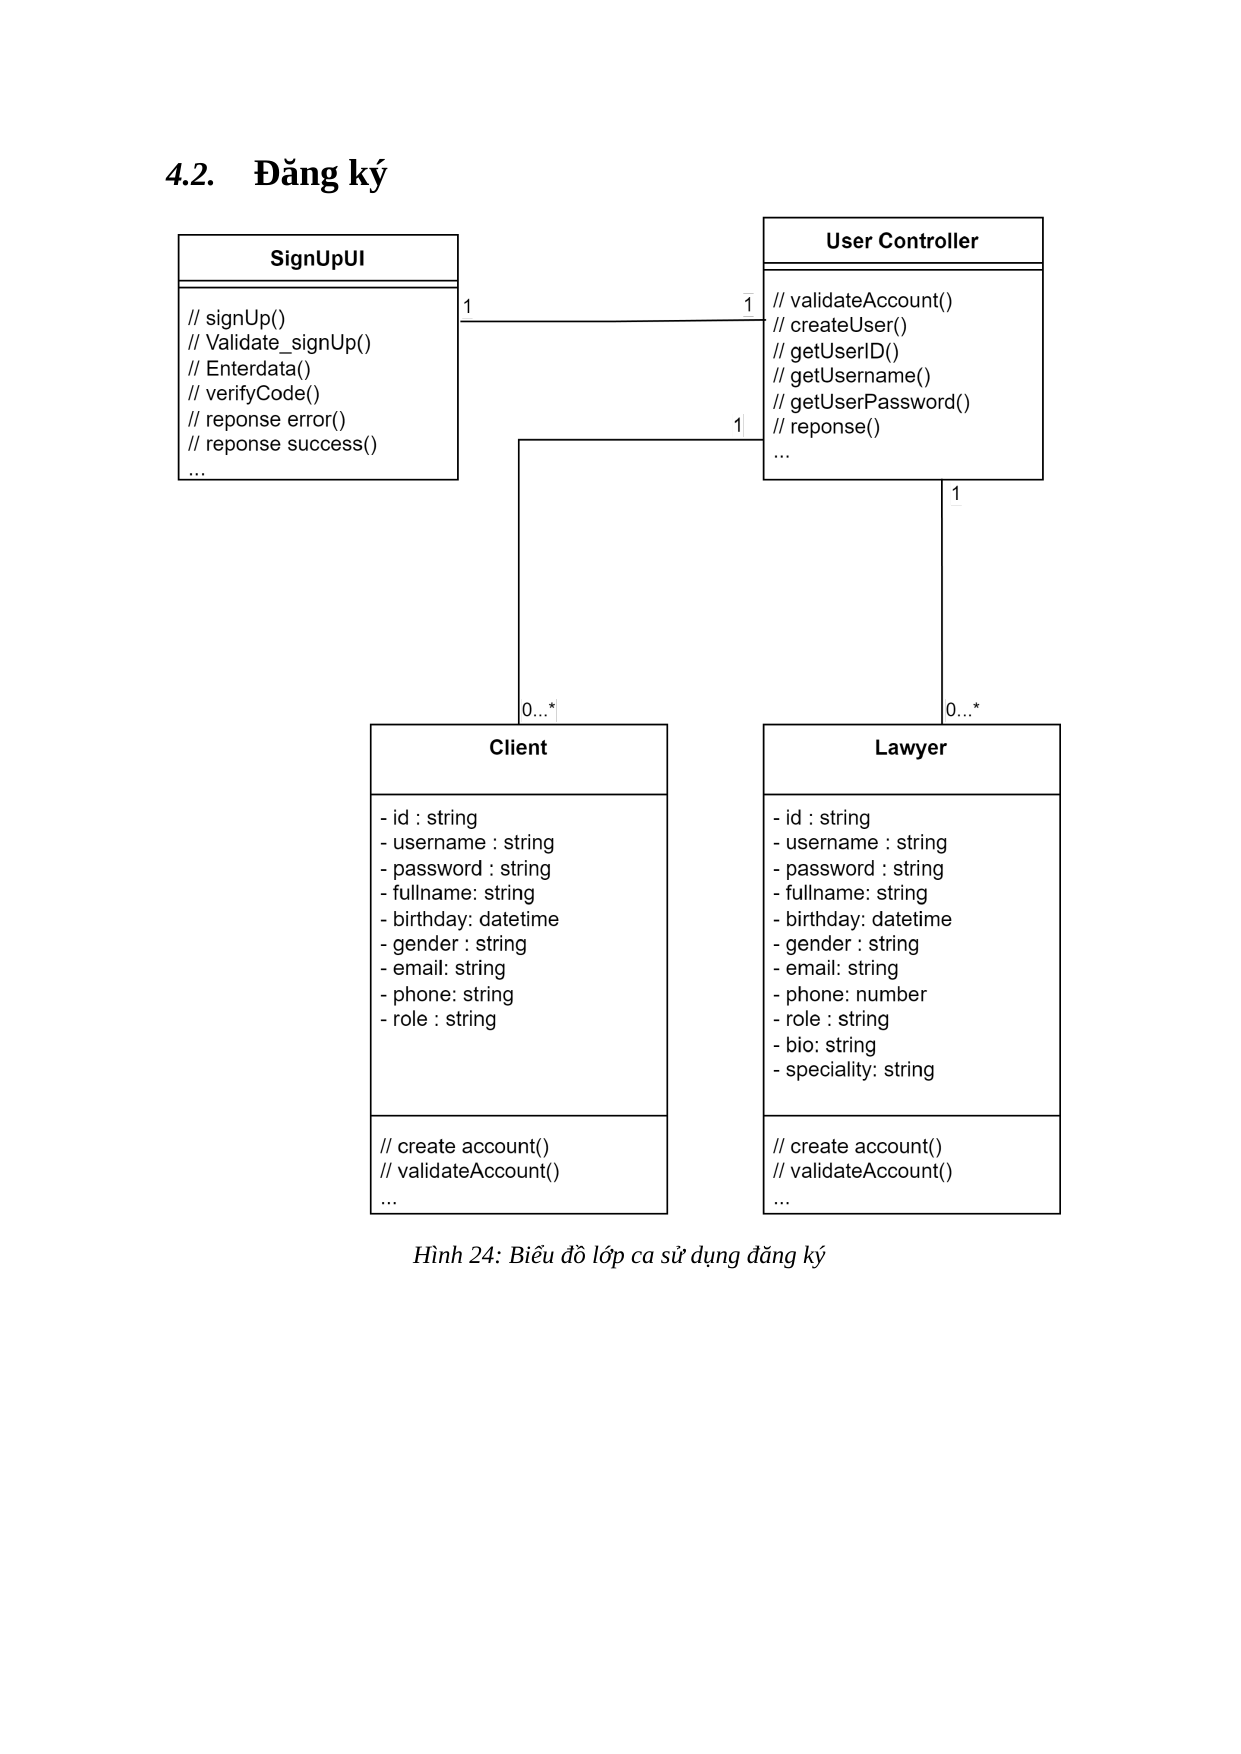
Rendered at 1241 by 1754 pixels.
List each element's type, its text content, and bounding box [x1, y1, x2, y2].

subtitle Đăng ký [216, 150, 1090, 193]
text Hình 24: Biểu đồ lớp ca sử dụng đăng ký [150, 1241, 1090, 1269]
picture [160, 199, 1080, 1237]
